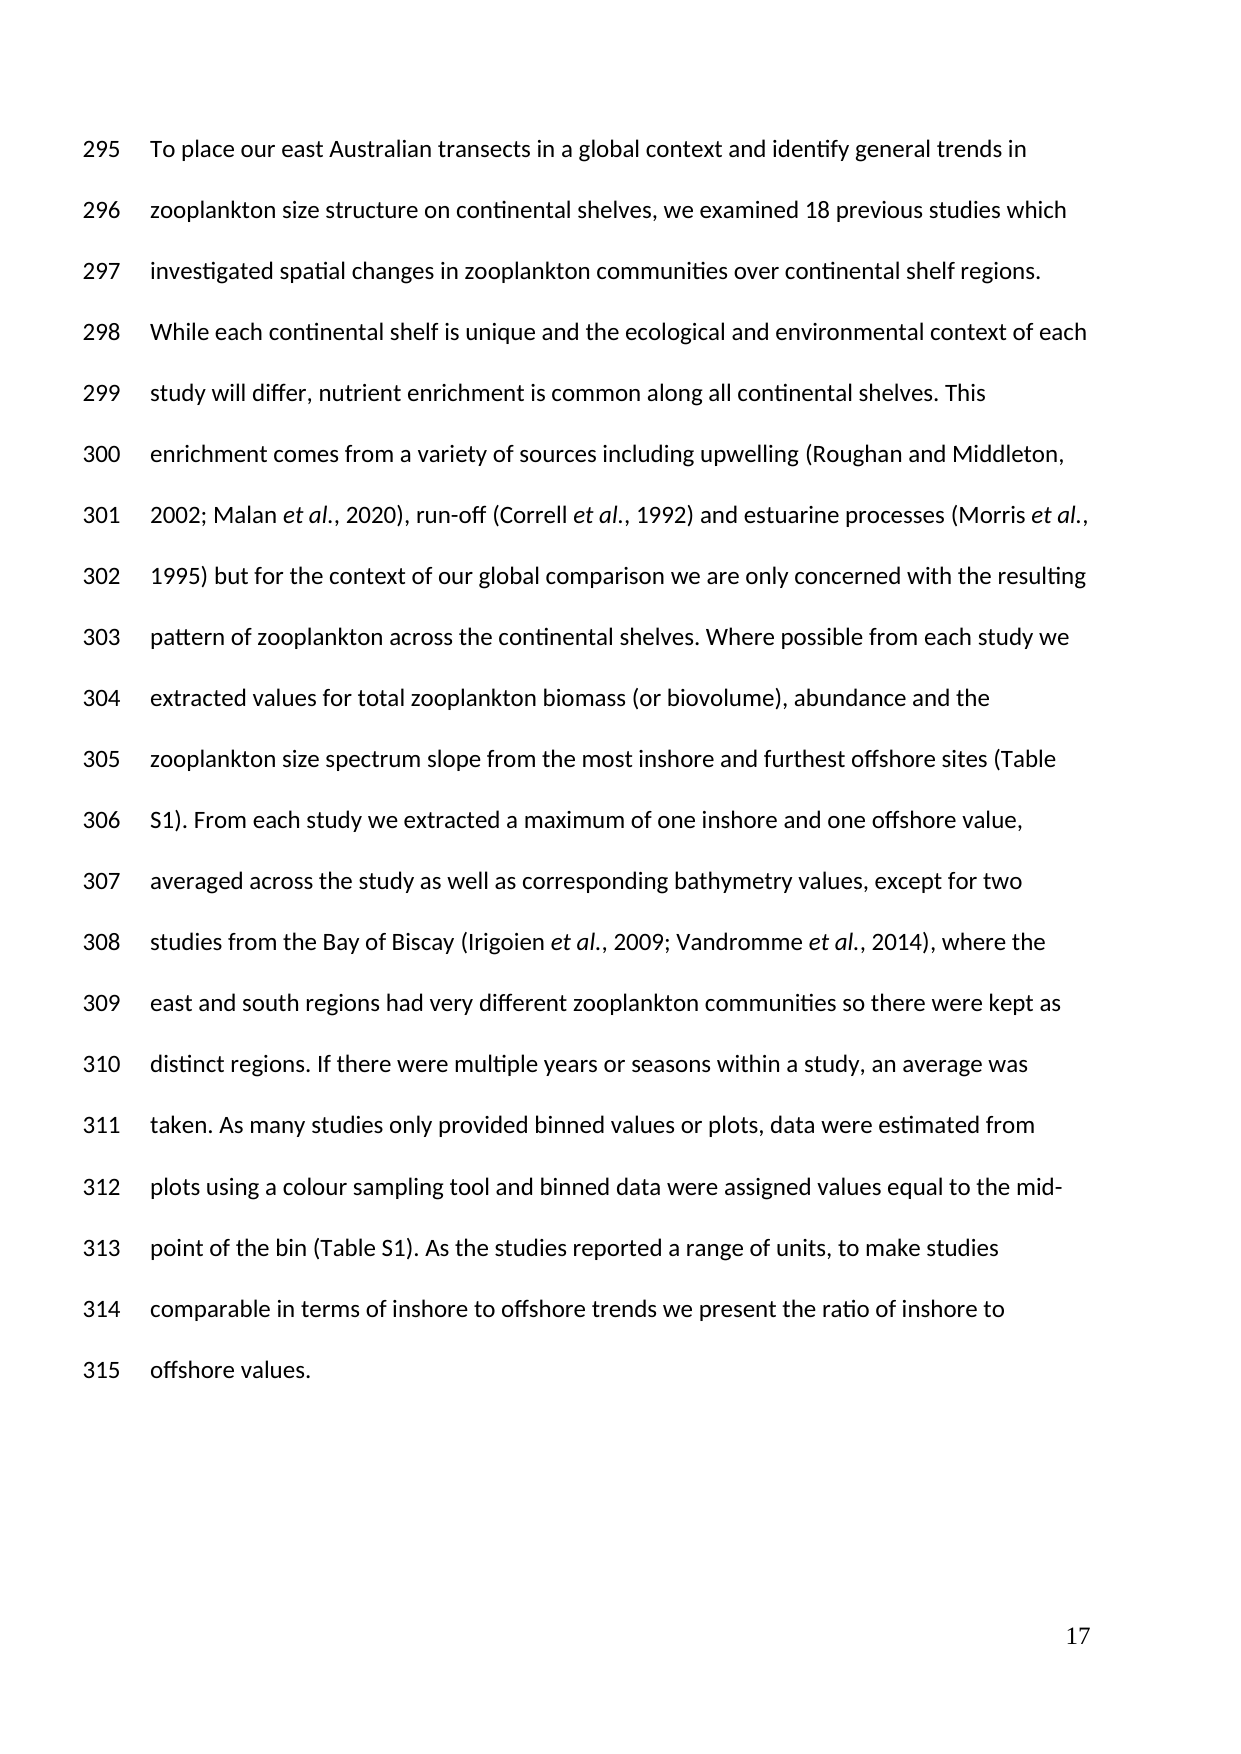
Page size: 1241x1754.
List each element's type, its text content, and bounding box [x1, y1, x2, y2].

text To place our east Australian transects in a global context and identify general trends in zooplankton size structure on continental shelves, we examined 18 previous studies which investigated spatial changes in zooplankton communities over continental shelf regions. While each continental shelf is unique and the ecological and environmental context of each study will differ, nutrient enrichment is common along all continental shelves. This enrichment comes from a variety of sources including upwelling (Roughan and Middleton, 2002; Malan et al., 2020), run-off (Correll et al., 1992) and estuarine processes (Morris et al., 1995) but for the context of our global comparison we are only concerned with the resulting pattern of zooplankton across the continental shelves. Where possible from each study we extracted values for total zooplankton biomass (or biovolume), abundance and the zooplankton size spectrum slope from the most inshore and furthest offshore sites (Table S1). From each study we extracted a maximum of one inshore and one offshore value, averaged across the study as well as corresponding bathymetry values, except for two studies from the Bay of Biscay (Irigoien et al., 2009; Vandromme et al., 2014), where the east and south regions had very different zooplankton communities so there were kept as distinct regions. If there were multiple years or seasons within a study, an average was taken. As many studies only provided binned values or plots, data were estimated from plots using a colour sampling tool and binned data were assigned values equal to the mid-point of the bin (Table S1). As the studies reported a range of units, to make studies comparable in terms of inshore to offshore trends we present the ratio of inshore to offshore values. [150, 133, 1090, 1384]
